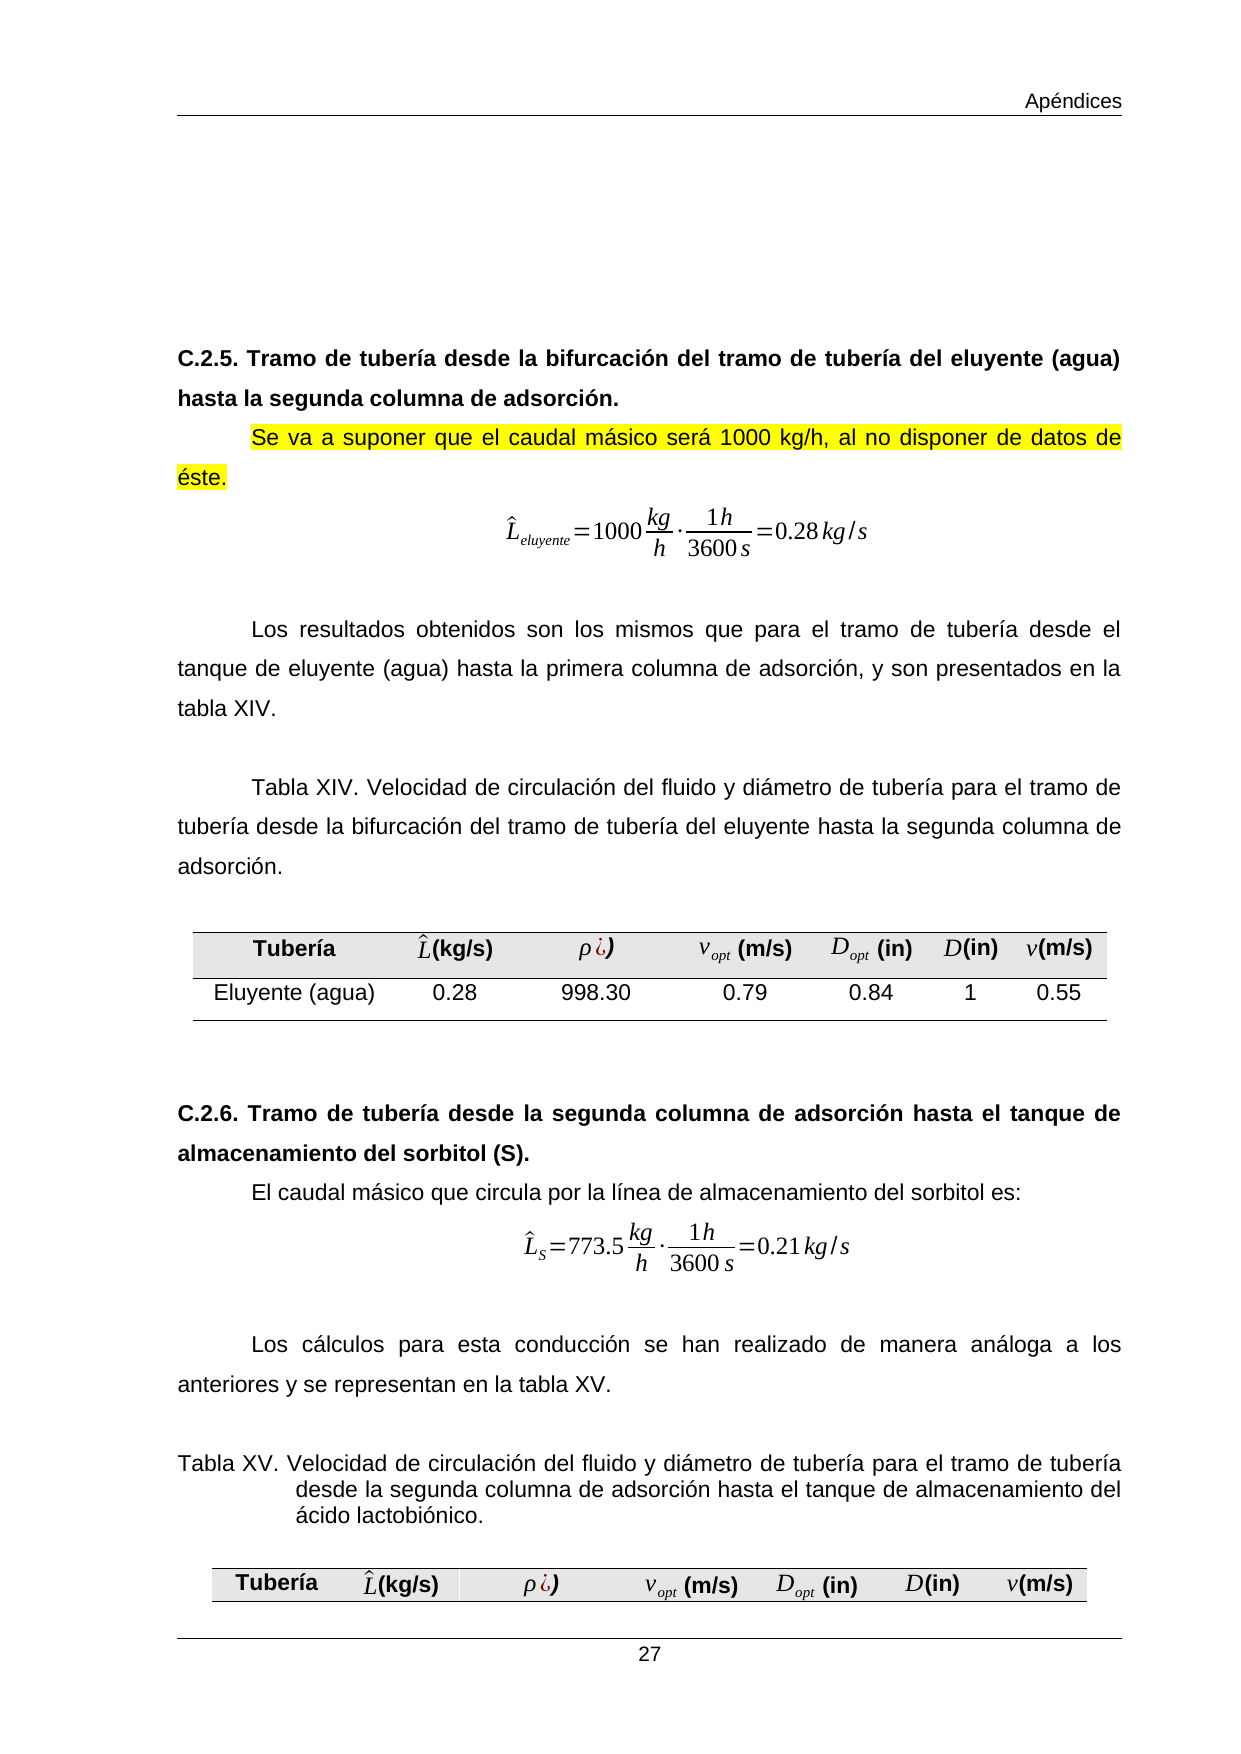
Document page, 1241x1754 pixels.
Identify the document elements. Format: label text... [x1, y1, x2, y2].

text C.2.5. Tramo de tubería desde la bifurcación del tramo de tubería del eluyente (agua) hasta la segunda columna de adsorción. [177, 345, 1122, 411]
table_header (in) [760, 1569, 873, 1601]
table_header (in) [812, 933, 930, 978]
table_header (kg/s) [341, 1569, 459, 1601]
table_header Tubería [212, 1569, 341, 1601]
table_header ) [460, 1569, 622, 1601]
table_cell 998.30 [514, 979, 678, 1020]
table_header (m/s) [678, 933, 812, 978]
text Los resultados obtenidos son los mismos que para el tramo de tubería desde el tanque de eluyente (agua) hasta la primera columna de adsorción, y son presentados en la tabla XIV. [177, 616, 1122, 721]
table_cell 0.84 [812, 979, 930, 1020]
text El caudal másico que circula por la línea de almacenamiento del sorbitol es: [177, 1179, 1122, 1205]
text Tabla XV. Velocidad de circulación del fluido y diámetro de tubería para el tramo de tubería desde la segunda columna de adsorción hasta el tanque de almacenamiento del ácido lactobiónico. [177, 1450, 1122, 1529]
table_header ) [514, 933, 678, 978]
table_header (m/s) [991, 1569, 1087, 1601]
table_header (in) [873, 1569, 991, 1601]
text Los cálculos para esta conducción se han realizado de manera análoga a los anteriores y se representan en la tabla XV. [177, 1331, 1122, 1397]
table_cell 0.55 [1010, 979, 1107, 1020]
table_cell Eluyente (agua) [193, 979, 396, 1020]
table_cell 1 [930, 979, 1010, 1020]
table_cell 0.79 [678, 979, 812, 1020]
table_header (kg/s) [396, 933, 514, 978]
text Se va a suponer que el caudal másico será 1000 kg/h, al no disponer de datos de éste. [177, 424, 1122, 490]
table_cell 0.28 [396, 979, 514, 1020]
text Tabla XIV. Velocidad de circulación del fluido y diámetro de tubería para el tramo de tubería desde la bifurcación del tramo de tubería del eluyente hasta la segunda columna de adsorción. [177, 774, 1122, 879]
table_header Tubería [193, 933, 396, 978]
table_header (m/s) [1010, 933, 1107, 978]
text C.2.6. Tramo de tubería desde la segunda columna de adsorción hasta el tanque de almacenamiento del sorbitol (S). [177, 1100, 1122, 1166]
table_header (m/s) [622, 1569, 760, 1601]
table_header (in) [930, 933, 1010, 978]
